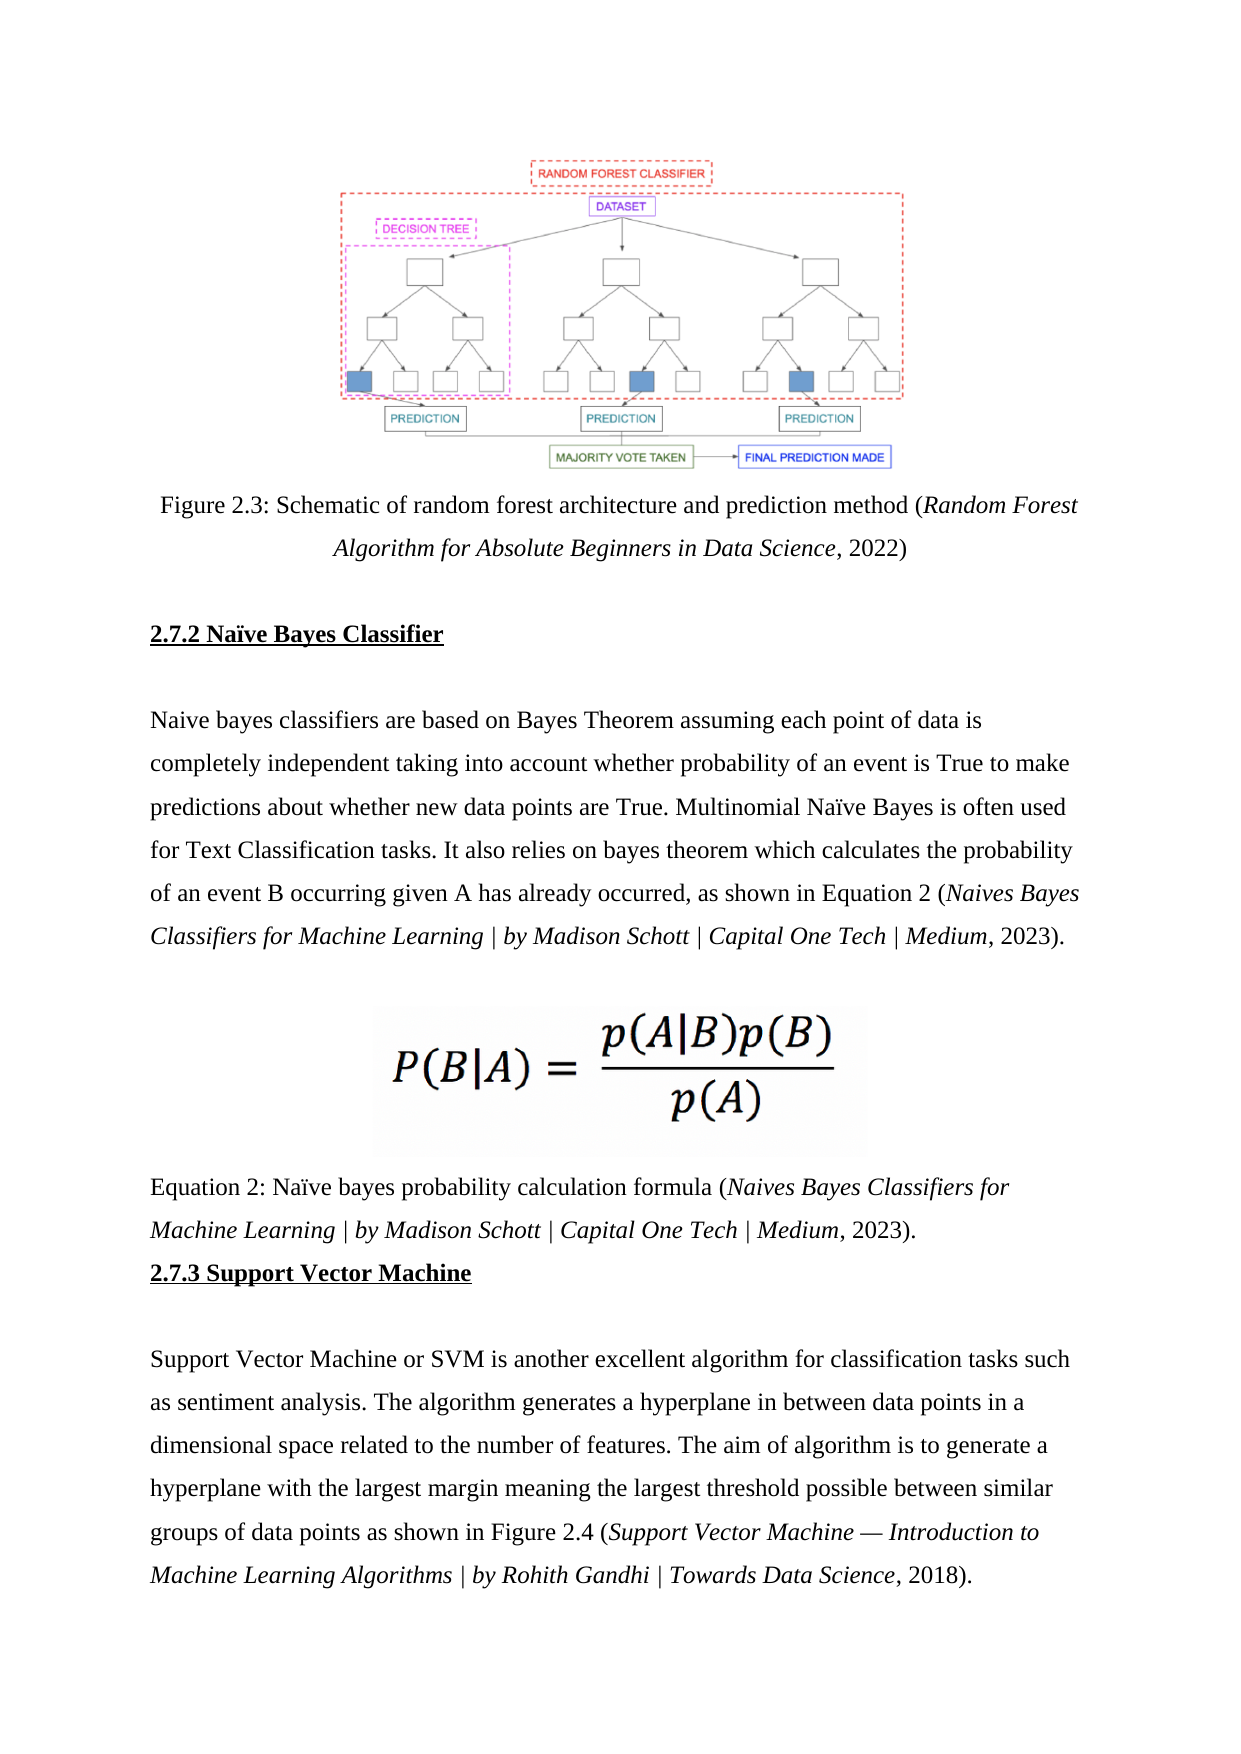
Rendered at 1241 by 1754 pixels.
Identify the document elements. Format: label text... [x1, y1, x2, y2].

text Equation 2: Naïve bayes probability calculation formula (Naives Bayes Classifiers for Machine Learning | by Madison Schott | Capital One Tech | Medium, 2023). [150, 1172, 1090, 1243]
text Support Vector Machine or SVM is another excellent algorithm for classification tasks such as sentiment analysis. The algorithm generates a hyperplane in between data points in a dimensional space related to the number of features. The aim of algorithm is to generate a hyperplane with the largest margin meaning the largest threshold possible between similar groups of data points as shown in Figure 2.4 (Support Vector Machine — Introduction to Machine Learning Algorithms | by Rohith Gandhi | Towards Data Science, 2018). [150, 1344, 1090, 1588]
text 2.7.3 Support Vector Machine [150, 1258, 1090, 1287]
text Naive bayes classifiers are based on Bayes Theorem assuming each point of data is completely independent taking into account whether probability of an event is True to make predictions about whether new data points are True. Multinomial Naïve Bayes is often used for Text Classification tasks. It also relies on bayes theorem which calculates the probability of an event B occurring given A has already occurred, as shown in Equation 2 (Naives Bayes Classifiers for Machine Learning | by Madison Schott | Capital One Tech | Medium, 2023). [150, 705, 1090, 950]
text 2.7.2 Naïve Bayes Classifier [150, 619, 1090, 648]
text Figure 2.3: Schematic of random forest architecture and prediction method (Random Forest Algorithm for Absolute Beginners in Data Science, 2022) [150, 490, 1090, 562]
picture [372, 964, 868, 1157]
picture [325, 150, 915, 475]
